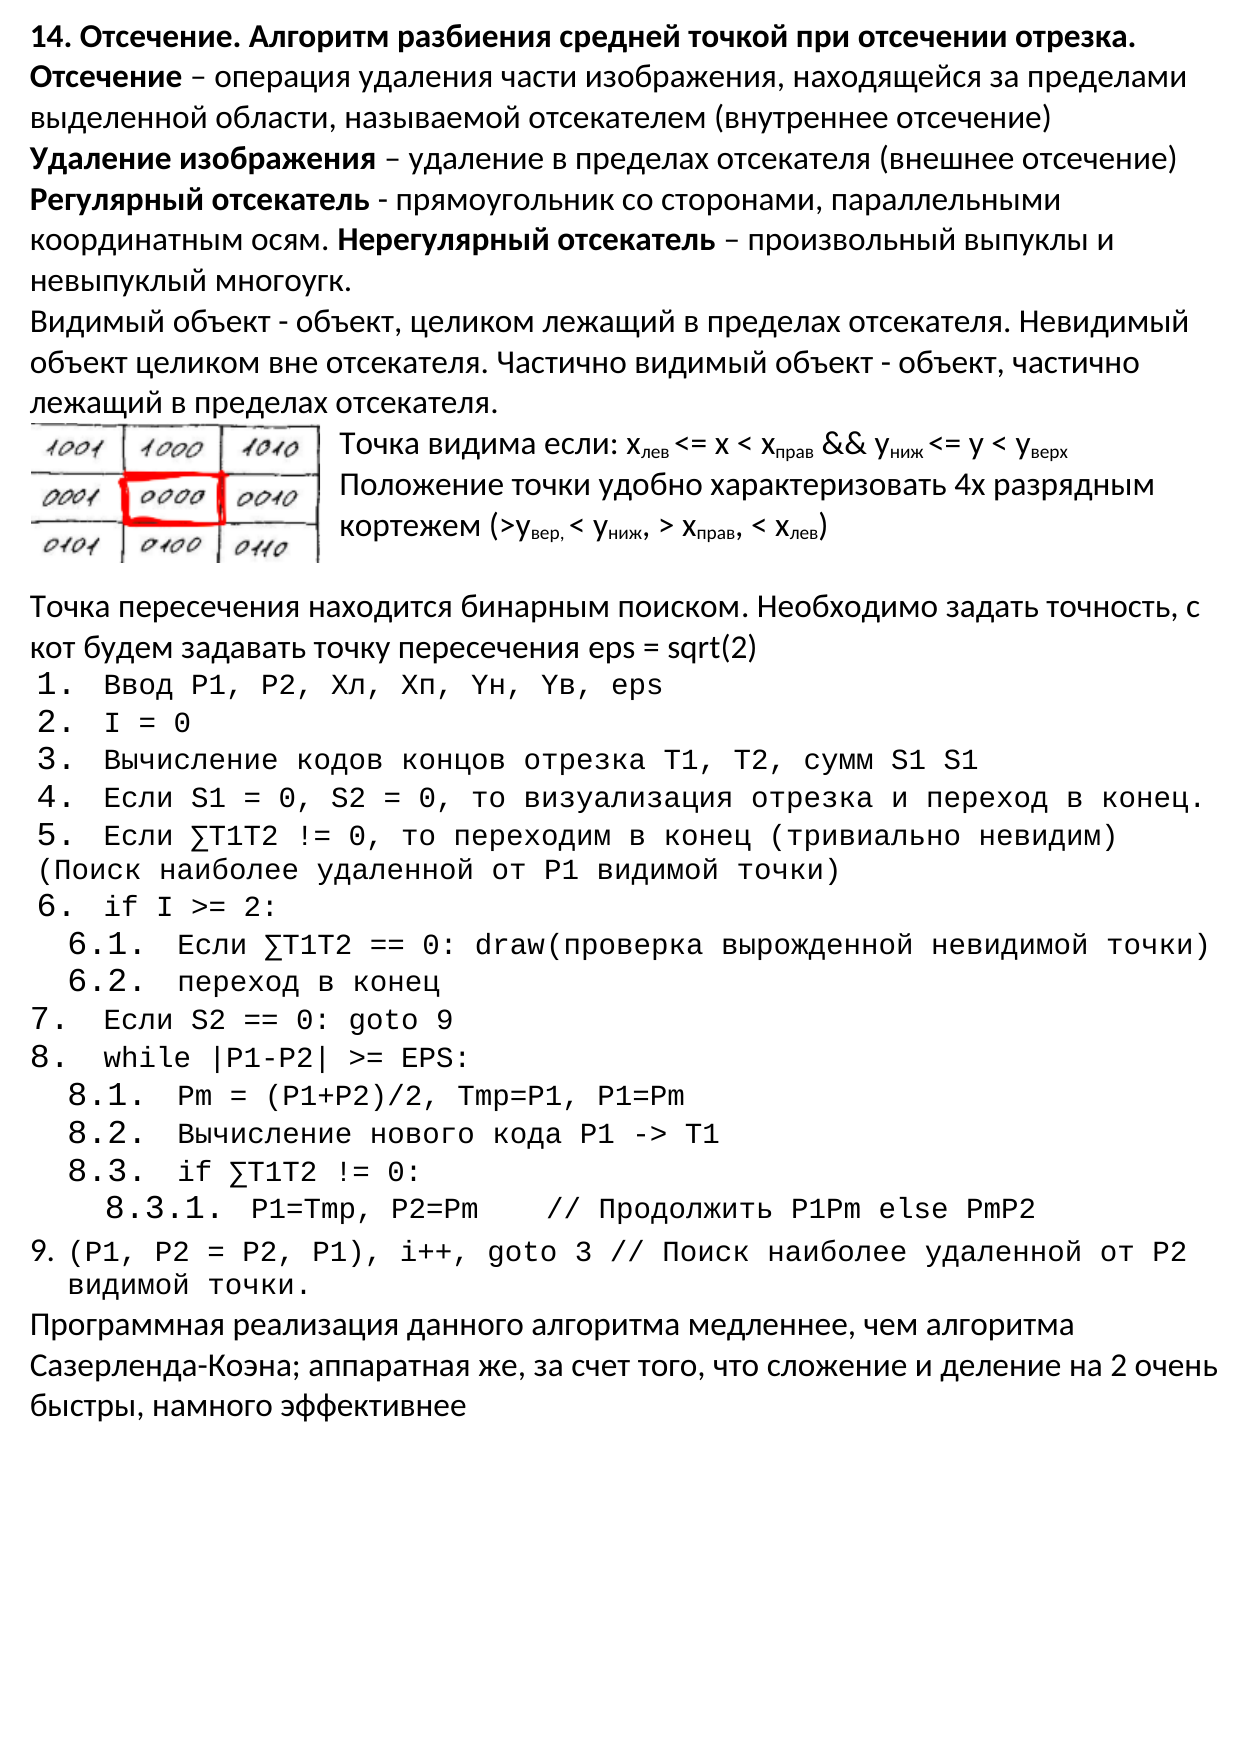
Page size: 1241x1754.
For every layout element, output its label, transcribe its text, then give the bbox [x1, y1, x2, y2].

list Вычисление нового кода P1 -> T1 [67, 1115, 1226, 1153]
list Если ∑T1T2 == 0: draw (проверка вырожденной невидимой точки) [67, 926, 1226, 964]
list I = 0 [36, 704, 1226, 742]
list Если ∑T1T2 != 0, то переходим в конец (тривиально невидим) [36, 818, 1226, 856]
text Регулярный отсекатель - прямоугольник со сторонами, параллельными координатным осям. Нерегулярный отсекатель – произвольный выпуклы и невыпуклый многоугк. [29, 178, 1226, 300]
text Программная реализация данного алгоритма медленнее, чем алгоритма Сазерленда-Коэна; аппаратная же, за счет того, что сложение и деление на 2 очень быстры, намного эффективнее [29, 1303, 1226, 1425]
text Видимый объект - объект, целиком лежащий в пределах отсекателя. Невидимый объект целиком вне отсекателя. Частично видимый объект - объект, частично лежащий в пределах отсекателя. [29, 300, 1226, 422]
list (P1, P2 = P2, P1), i++, goto 3 // Поиск наиболее удаленной от P2 видимой точки. [29, 1229, 1226, 1303]
list Pm = (P1+P2)/2, Tmp=P1, P1=Pm [67, 1078, 1226, 1115]
subtitle 14. Отсечение. Алгоритм разбиения средней точкой при отсечении отрезка. [29, 15, 1226, 56]
text Удаление изображения – удаление в пределах отсекателя (внешнее отсечение) [29, 137, 1226, 178]
list переход в конец [67, 964, 1226, 1002]
text Точка пересечения находится бинарным поиском. Необходимо задать точность, с кот будем задавать точку пересечения eps = sqrt(2) [29, 585, 1226, 666]
text Положение точки удобно характеризовать 4х разрядным кортежем (>yвер, < yниж, > xправ, < хлев) [319, 463, 1226, 544]
text Отсечение – операция удаления части изображения, находящейся за пределами выделенной области, называемой отсекателем (внутреннее отсечение) [29, 56, 1226, 137]
text Точка видима если: хлев <= x < xправ && yниж <= y < yверх [29, 422, 1226, 463]
list Если S2 == 0: goto 9 [29, 1002, 1226, 1040]
list while |P1-P2| >= EPS: [29, 1040, 1226, 1078]
list Вычисление кодов концов отрезка T1, T2, сумм S1 S1 [36, 742, 1226, 780]
list P1=Tmp, P2=Pm // Продолжить P1Pm else PmP2 [104, 1191, 1226, 1229]
picture [29, 423, 319, 562]
list if ∑T1T2 != 0: [67, 1153, 1226, 1191]
list if I >= 2: [36, 888, 1226, 926]
text (Поиск наиболее удаленной от P1 видимой точки) [36, 856, 1226, 888]
list Ввод P1, P2, Хл, Хп, Yн, Yв, eps [36, 666, 1226, 704]
list Если S1 = 0, S2 = 0, то визуализация отрезка и переход в конец. [36, 780, 1226, 818]
